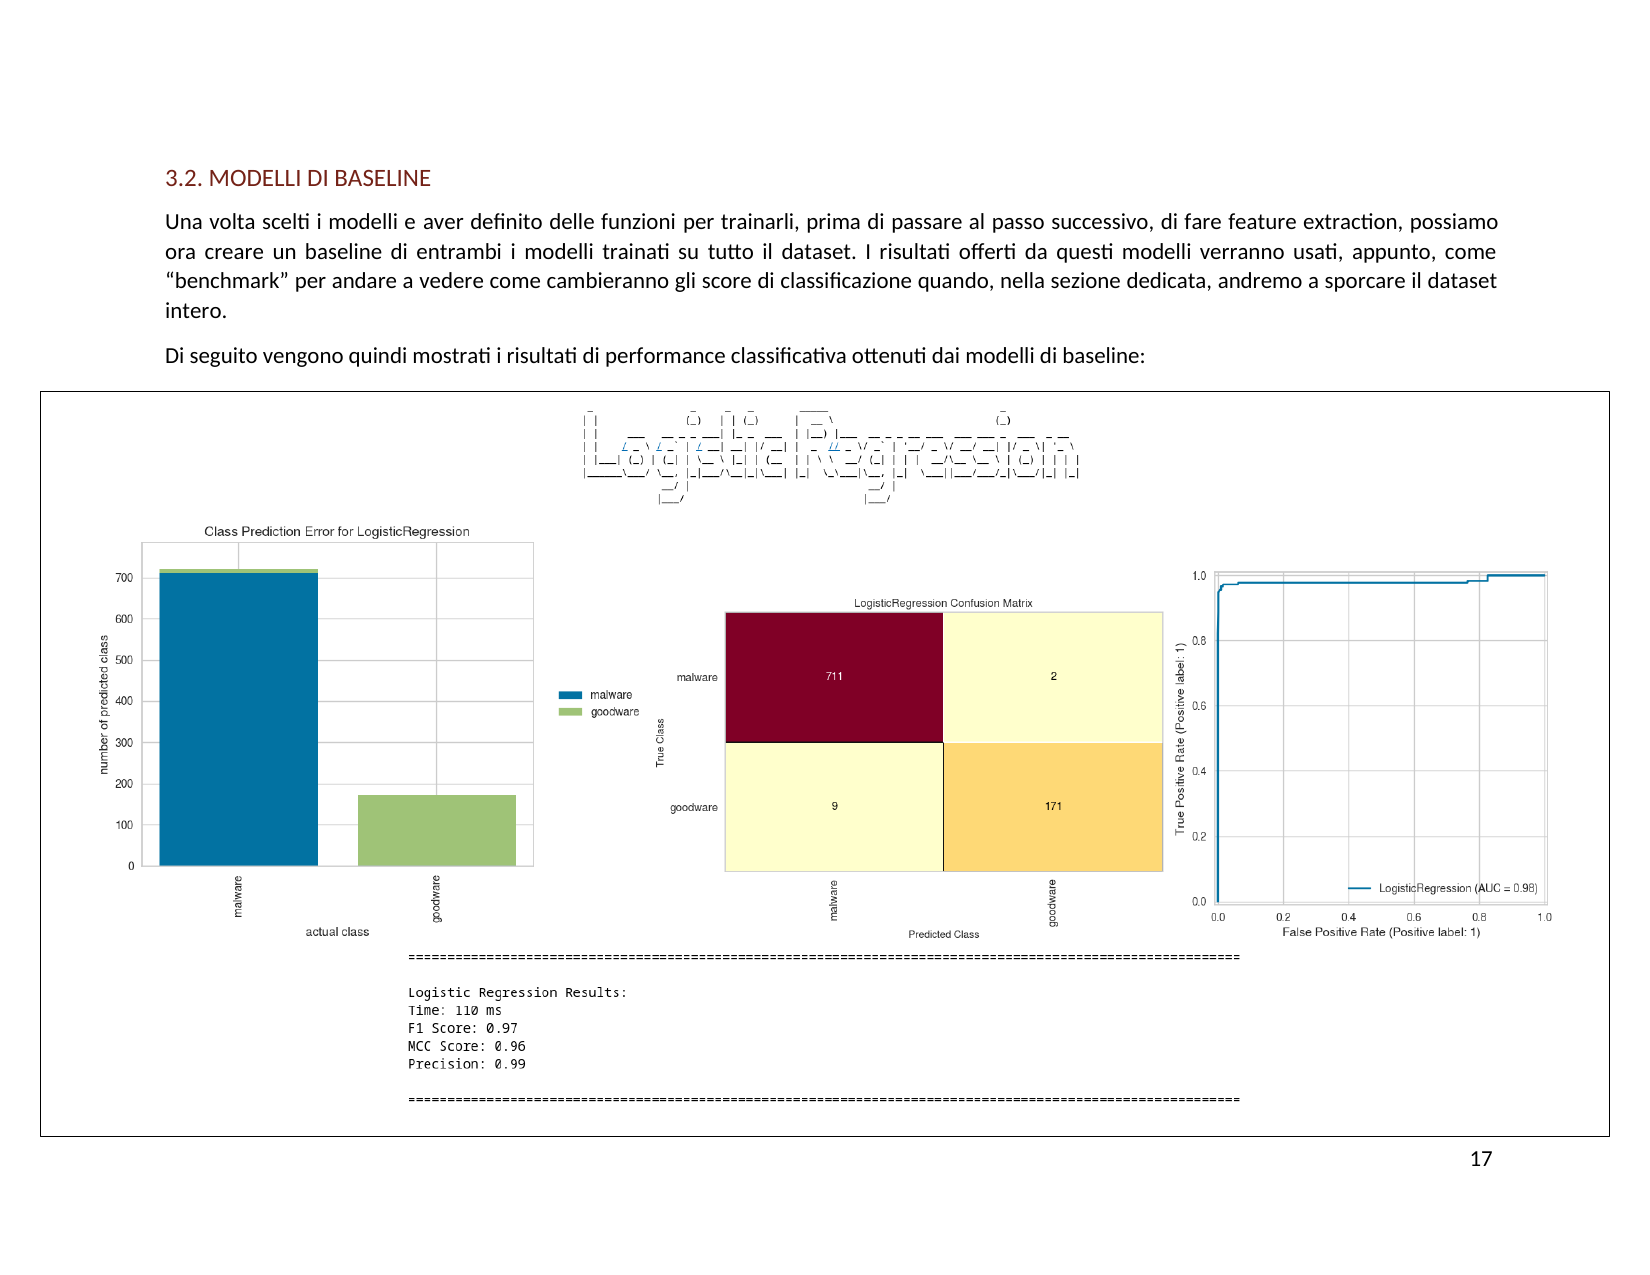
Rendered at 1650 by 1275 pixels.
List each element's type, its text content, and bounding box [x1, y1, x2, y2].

picture [91, 518, 1559, 1115]
text Una volta scelti i modelli e aver definito delle funzioni per trainarli, prima di passare al passo successivo, di fare feature extraction, possiamo ora creare un baseline di entrambi i modelli trainati su tutto il dataset. I risultati offerti da questi modelli verranno usati, appunto, come “benchmark” per andare a vedere come cambieranno gli score di classificazione quando, nella sezione dedicata, andremo a sporcare il dataset intero. [165, 206, 1500, 324]
text Di seguito vengono quindi mostrati i risultati di performance classificativa ottenuti dai modelli di baseline: [165, 339, 1500, 369]
subtitle 3.2. Modelli di baseline [165, 162, 1492, 193]
picture [569, 398, 1081, 507]
